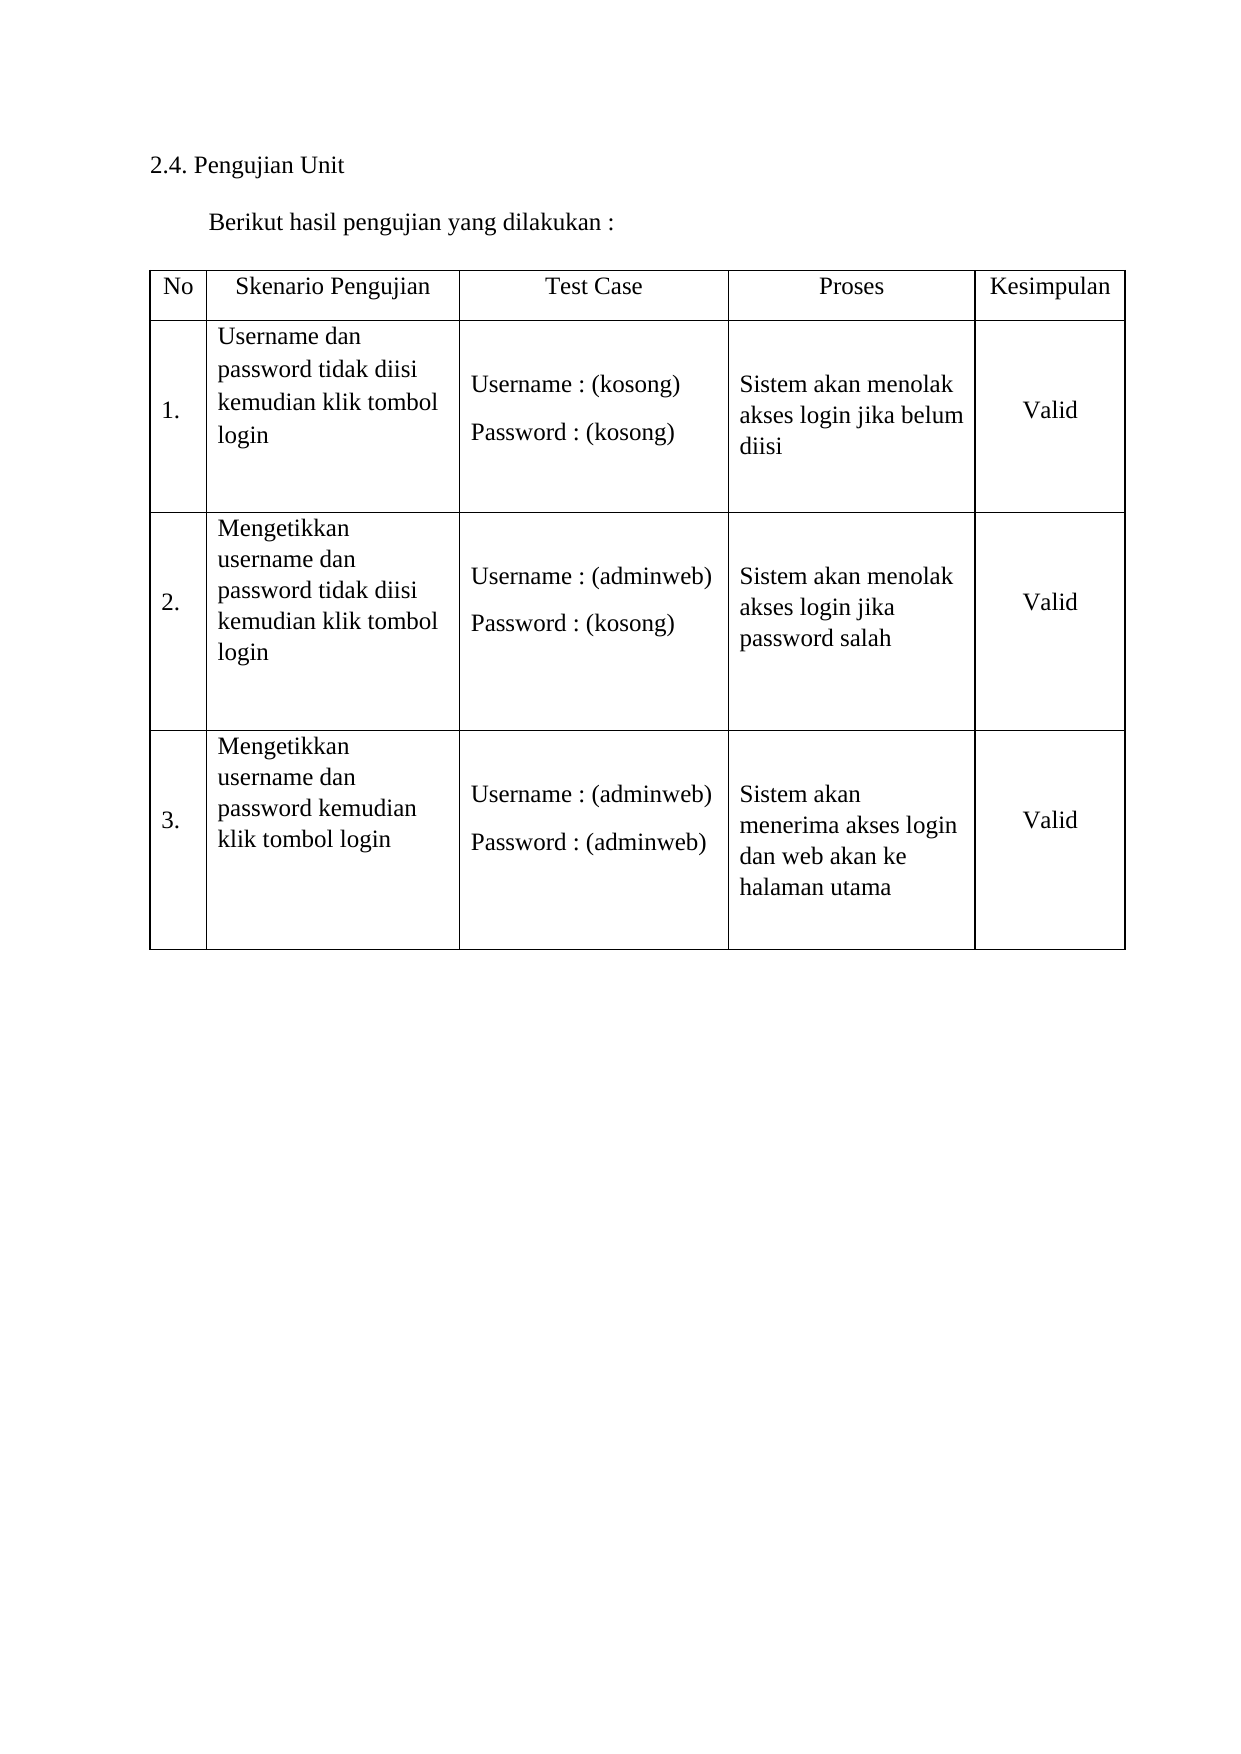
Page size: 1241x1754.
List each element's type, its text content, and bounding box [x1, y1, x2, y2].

table_cell Username dan password tidak diisi kemudian klik tombol login [207, 321, 459, 512]
table_cell Valid [976, 731, 1124, 948]
table_cell Sistem akan menolak akses login jika password salah [729, 513, 974, 730]
table_cell Mengetikkan username dan password tidak diisi kemudian klik tombol login [207, 513, 459, 730]
table_header Kesimpulan [976, 271, 1124, 320]
table_header Test Case [460, 271, 728, 320]
text Berikut hasil pengujian yang dilakukan : [150, 207, 1090, 236]
table_cell Username : (adminweb) Password : (kosong) [460, 513, 728, 730]
table_cell Mengetikkan username dan password kemudian klik tombol login [207, 731, 459, 948]
table_header No [151, 271, 206, 320]
table_cell Username : (adminweb) Password : (adminweb) [460, 731, 728, 948]
table_header Proses [729, 271, 974, 320]
table_cell Sistem akan menolak akses login jika belum diisi [729, 321, 974, 512]
table_header Skenario Pengujian [207, 271, 459, 320]
table_cell Username : (kosong) Password : (kosong) [460, 321, 728, 512]
table_cell 2. [151, 513, 206, 730]
table_cell 3. [151, 731, 206, 948]
table_cell Valid [976, 321, 1124, 512]
text 2.4. Pengujian Unit [150, 150, 1090, 179]
table_cell Sistem akan menerima akses login dan web akan ke halaman utama [729, 731, 974, 948]
table_cell 1. [151, 321, 206, 512]
table_cell Valid [976, 513, 1124, 730]
